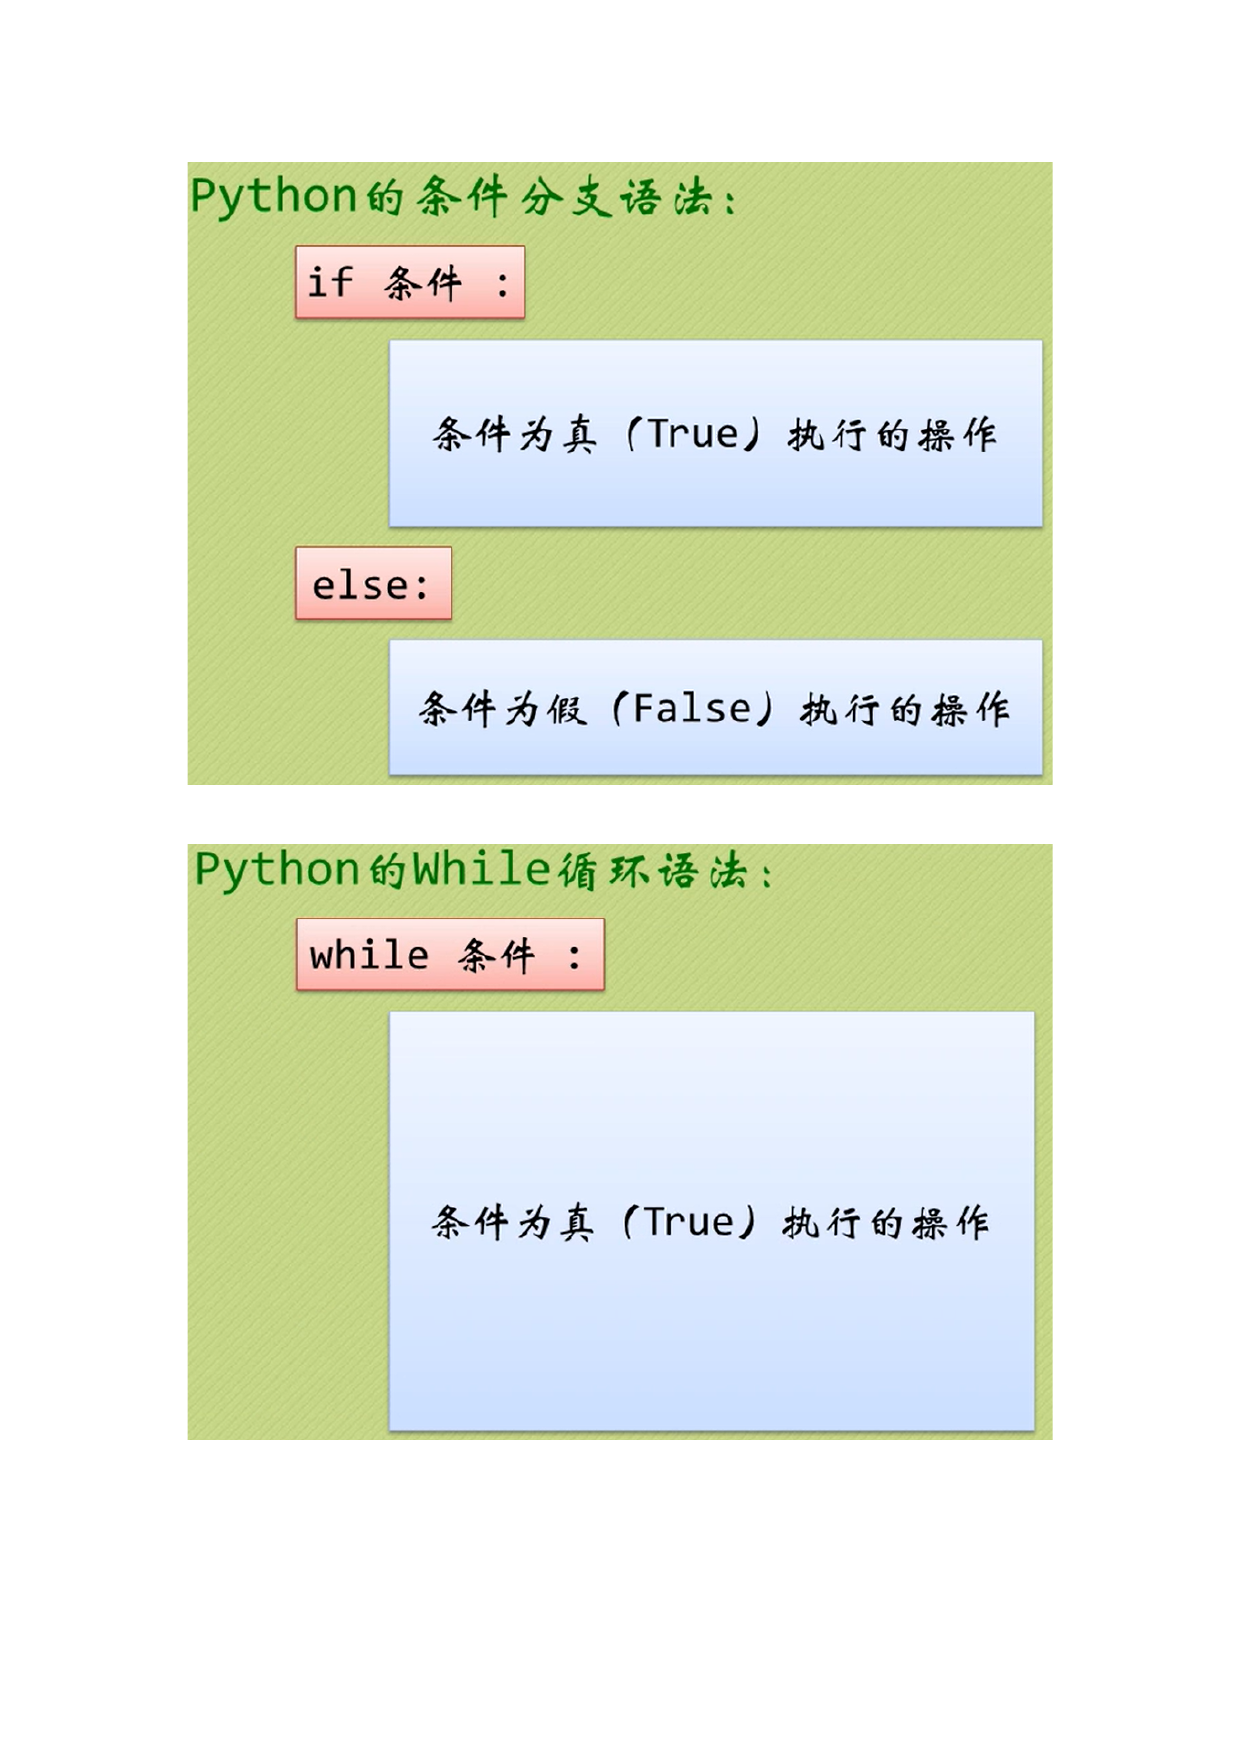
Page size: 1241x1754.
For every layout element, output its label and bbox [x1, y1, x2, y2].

picture [187, 844, 1053, 1440]
picture [187, 162, 1053, 785]
